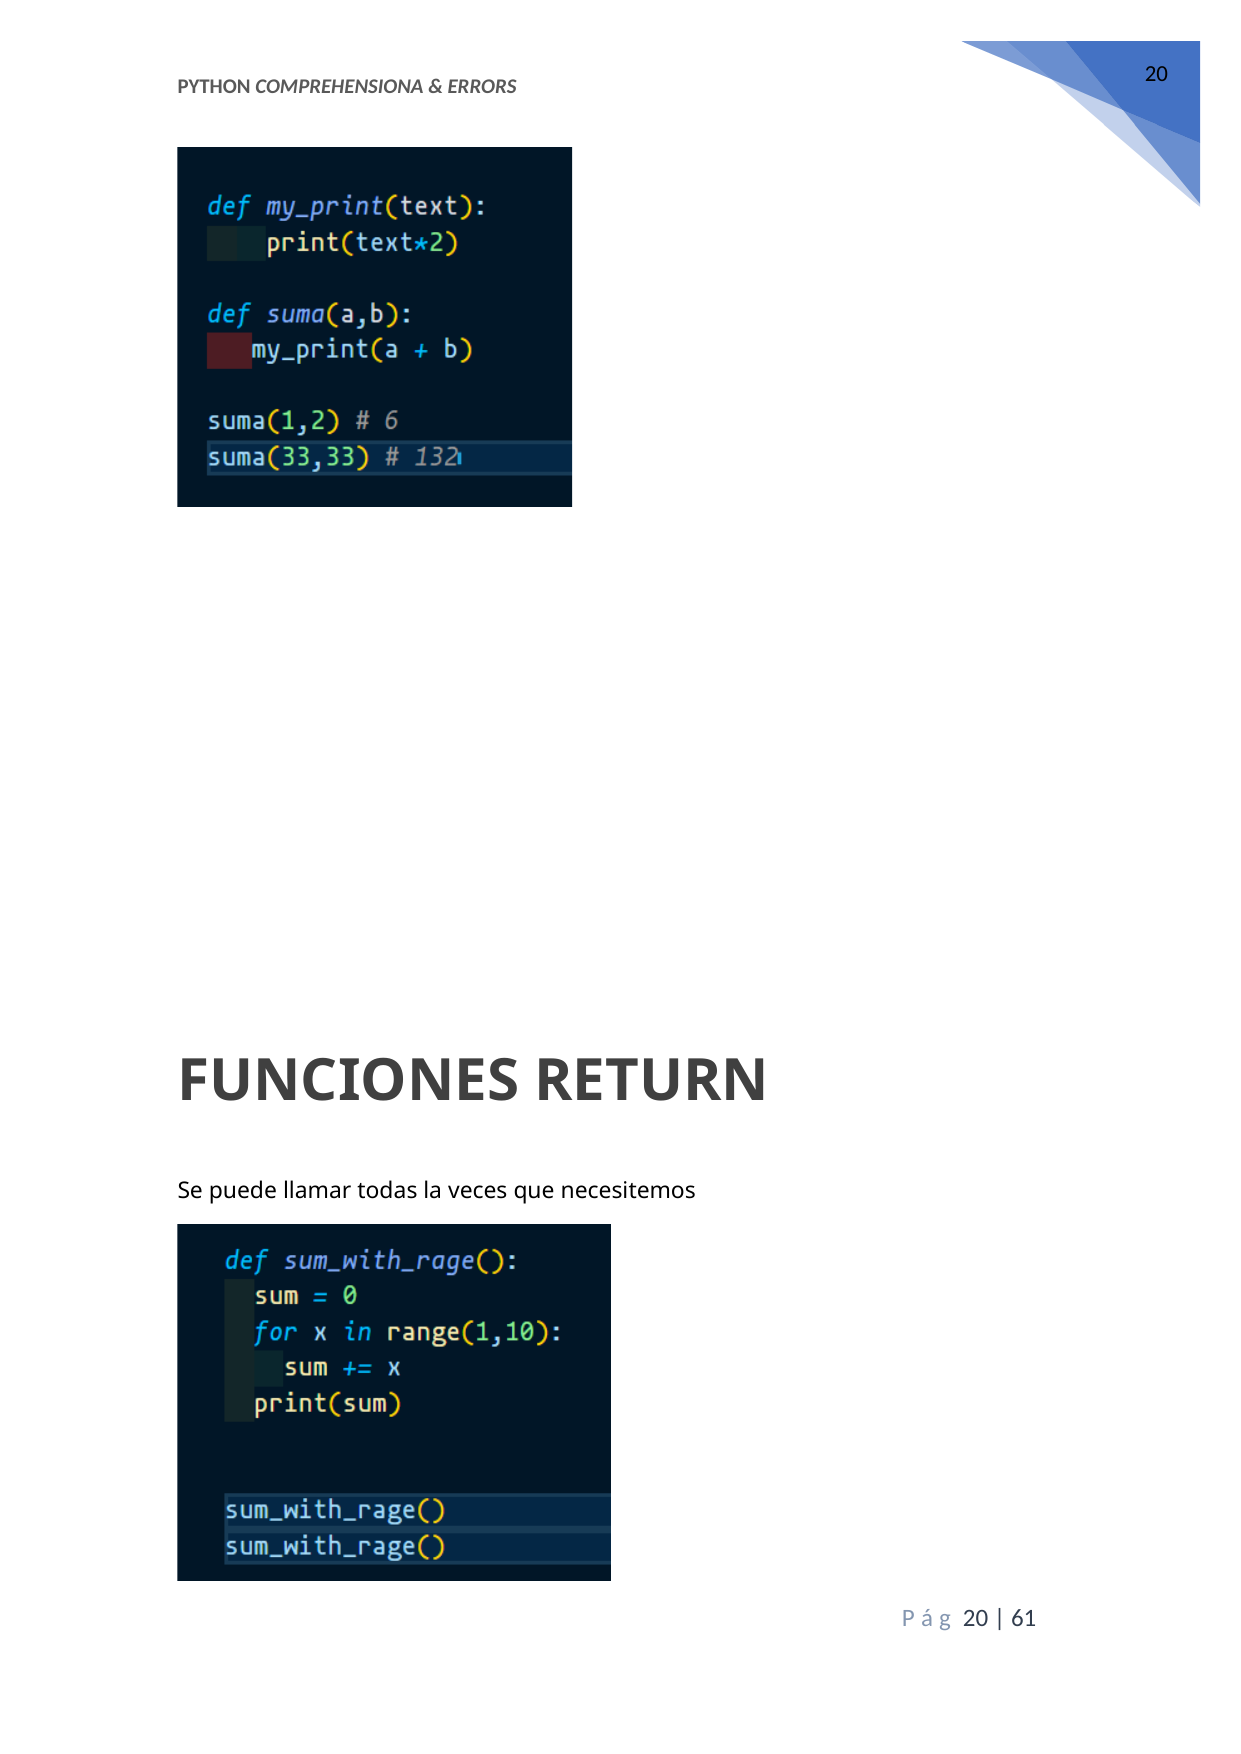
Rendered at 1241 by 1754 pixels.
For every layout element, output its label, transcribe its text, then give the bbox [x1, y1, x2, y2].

picture [177, 147, 573, 507]
picture [961, 41, 1201, 207]
text Se puede llamar todas la veces que necesitemos [177, 1174, 1063, 1205]
subtitle FUNCIONES RETURN [177, 1038, 1063, 1117]
picture [177, 1224, 611, 1581]
